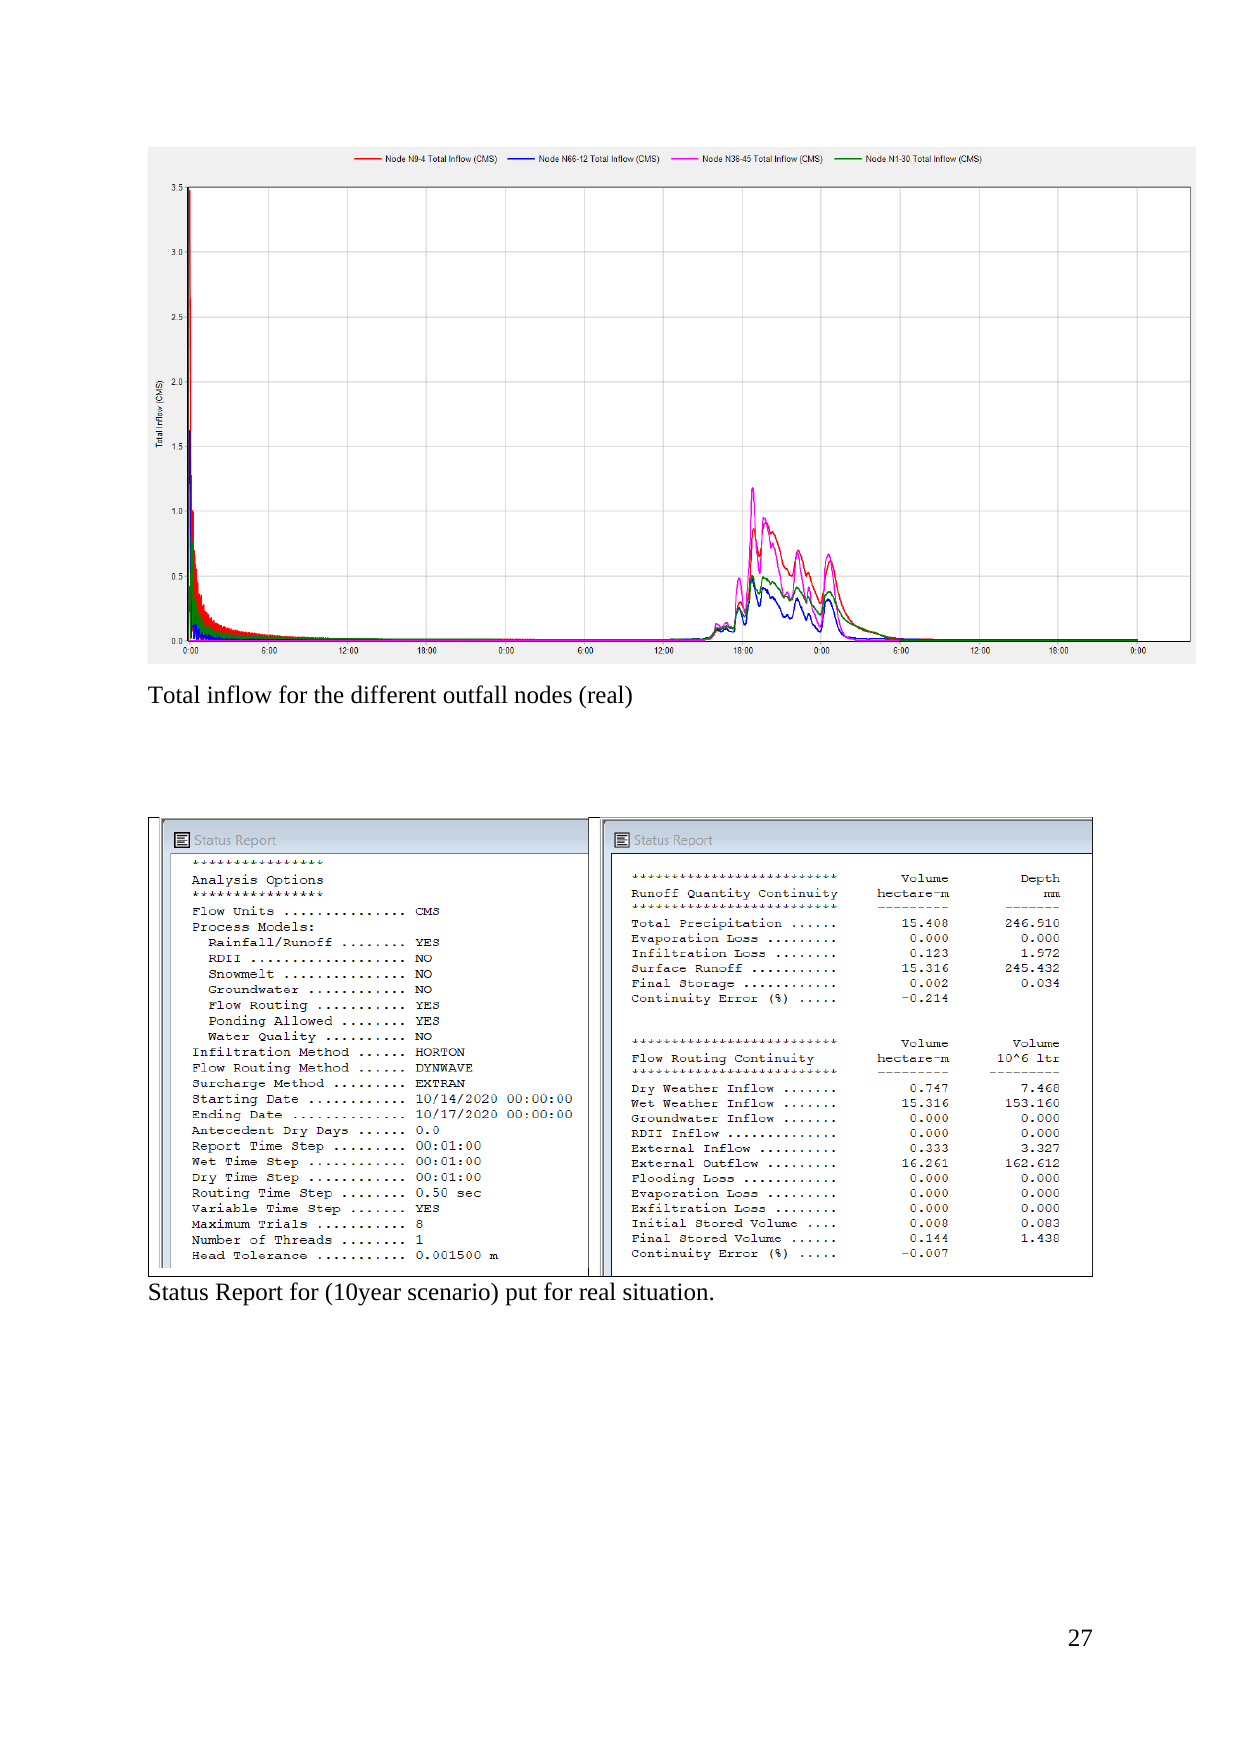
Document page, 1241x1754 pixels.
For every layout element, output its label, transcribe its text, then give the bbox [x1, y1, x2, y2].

table_header [589, 818, 599, 1276]
text Status Report for (10year scenario) put for real situation. [148, 1277, 1093, 1306]
text Total inflow for the different outfall nodes (real) [148, 681, 1093, 709]
picture [159, 817, 589, 1268]
picture [147, 147, 1197, 664]
picture [599, 817, 1093, 1276]
table_header [149, 818, 588, 1276]
